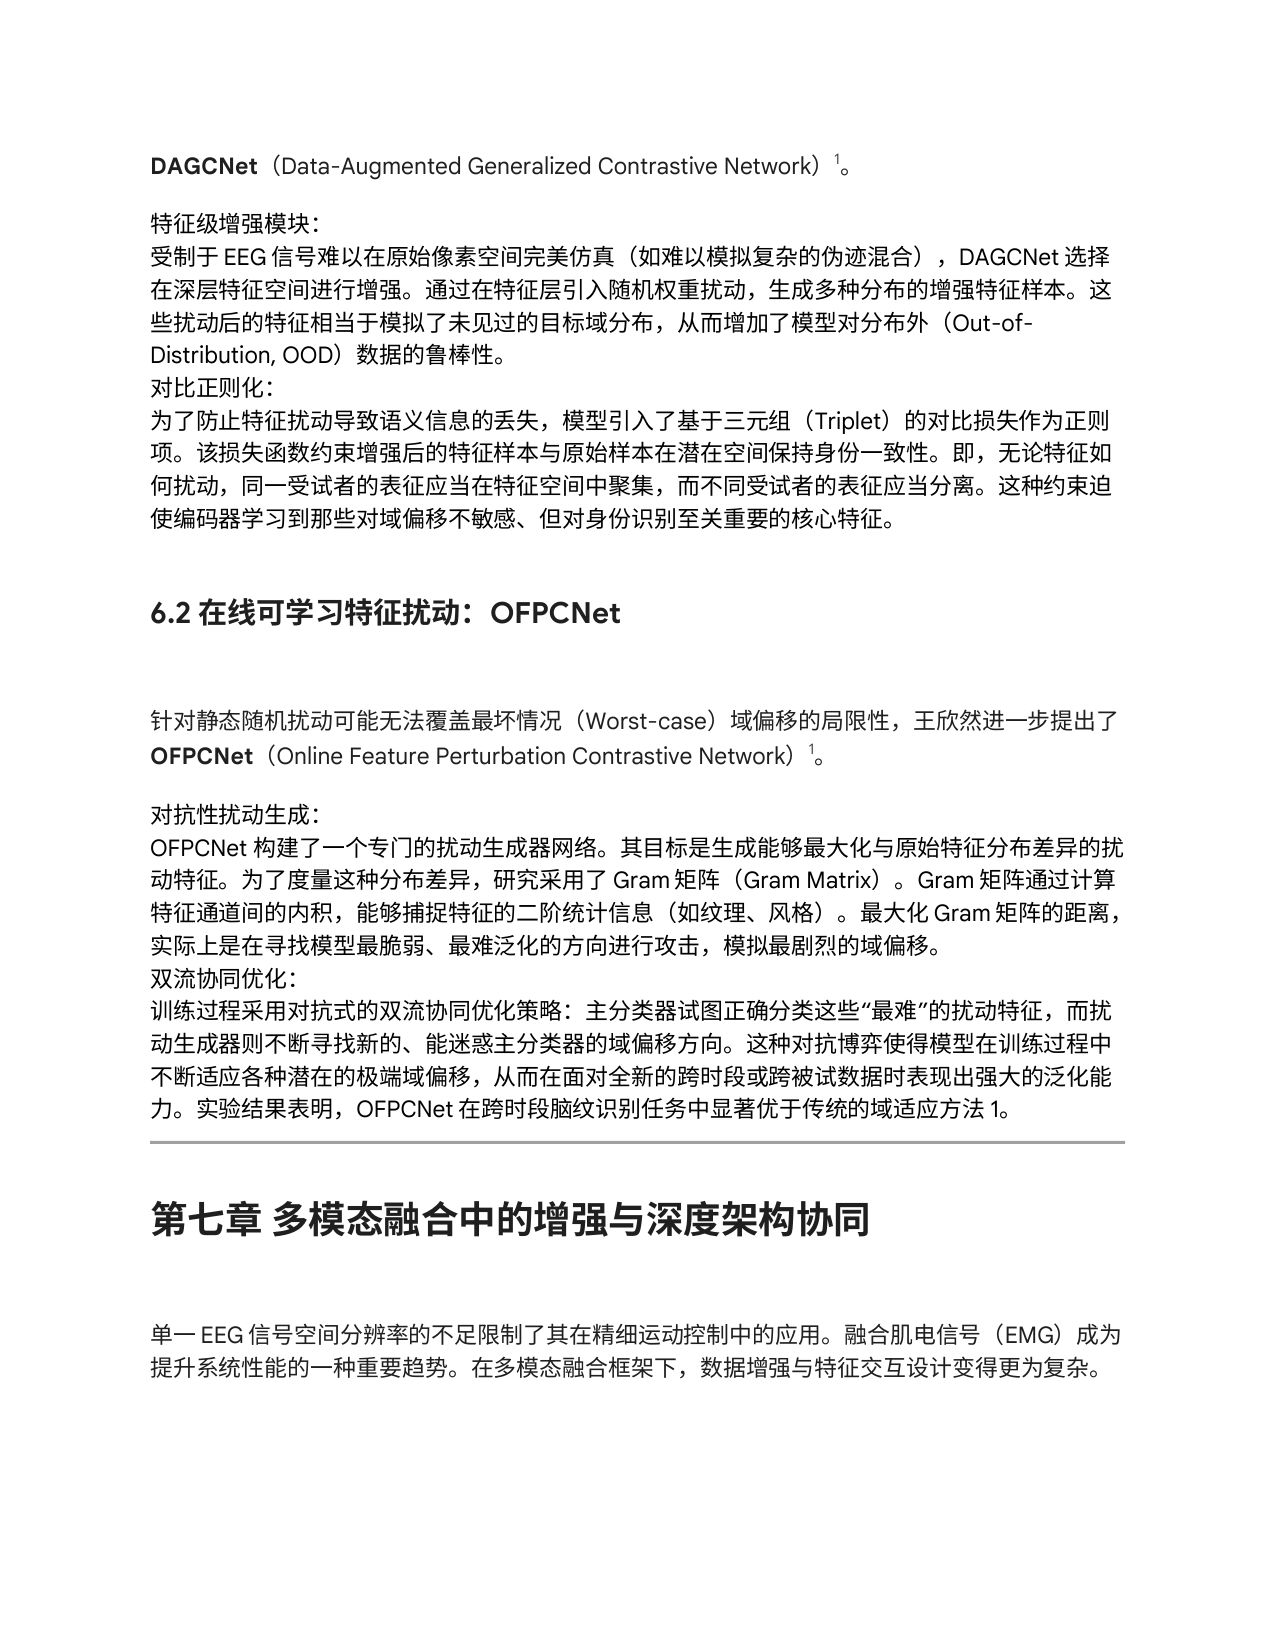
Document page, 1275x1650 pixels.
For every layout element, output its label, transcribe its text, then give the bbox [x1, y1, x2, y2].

text 为了防止特征扰动导致语义信息的丢失，模型引入了基于三元组（Triplet）的对比损失作为正则项。该损失函数约束增强后的特征样本与原始样本在潜在空间保持身份一致性。即，无论特征如何扰动，同一受试者的表征应当在特征空间中聚集，而不同受试者的表征应当分离。这种约束迫使编码器学习到那些对域偏移不敏感、但对身份识别至关重要的核心特征。 [150, 407, 1125, 534]
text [150, 150, 1125, 181]
text 对比正则化： [150, 374, 1125, 403]
text 针对静态随机扰动可能无法覆盖最坏情况（Worst-case）域偏移的局限性，王欣然进一步提出了OFPCNet（Online Feature Perturbation Contrastive Network）1。 [150, 707, 1125, 772]
text 训练过程采用对抗式的双流协同优化策略：主分类器试图正确分类这些“最难”的扰动特征，而扰动生成器则不断寻找新的、能迷惑主分类器的域偏移方向。这种对抗博弈使得模型在训练过程中不断适应各种潜在的极端域偏移，从而在面对全新的跨时段或跨被试数据时表现出强大的泛化能力。实验结果表明，OFPCNet在跨时段脑纹识别任务中显著优于传统的域适应方法1。 [150, 997, 1125, 1124]
subtitle 第七章 多模态融合中的增强与深度架构协同 [150, 1198, 1125, 1245]
text 对抗性扰动生成： [150, 801, 1125, 830]
subtitle 6.2 在线可学习特征扰动：OFPCNet [150, 596, 1125, 632]
text OFPCNet 构建了一个专门的扰动生成器网络。其目标是生成能够最大化与原始特征分布差异的扰动特征。为了度量这种分布差异，研究采用了Gram矩阵（Gram Matrix）。Gram矩阵通过计算特征通道间的内积，能够捕捉特征的二阶统计信息（如纹理、风格）。最大化Gram矩阵的距离，实际上是在寻找模型最脆弱、最难泛化的方向进行攻击，模拟最剧烈的域偏移。 [150, 834, 1125, 961]
text 特征级增强模块： [150, 211, 1125, 239]
text 双流协同优化： [150, 965, 1125, 993]
text 单一EEG信号空间分辨率的不足限制了其在精细运动控制中的应用。融合肌电信号（EMG）成为提升系统性能的一种重要趋势。在多模态融合框架下，数据增强与特征交互设计变得更为复杂。 [150, 1321, 1125, 1383]
text 受制于EEG信号难以在原始像素空间完美仿真（如难以模拟复杂的伪迹混合），DAGCNet选择在深层特征空间进行增强。通过在特征层引入随机权重扰动，生成多种分布的增强特征样本。这些扰动后的特征相当于模拟了未见过的目标域分布，从而增加了模型对分布外（Out-of-Distribution, OOD）数据的鲁棒性。 [150, 243, 1125, 370]
